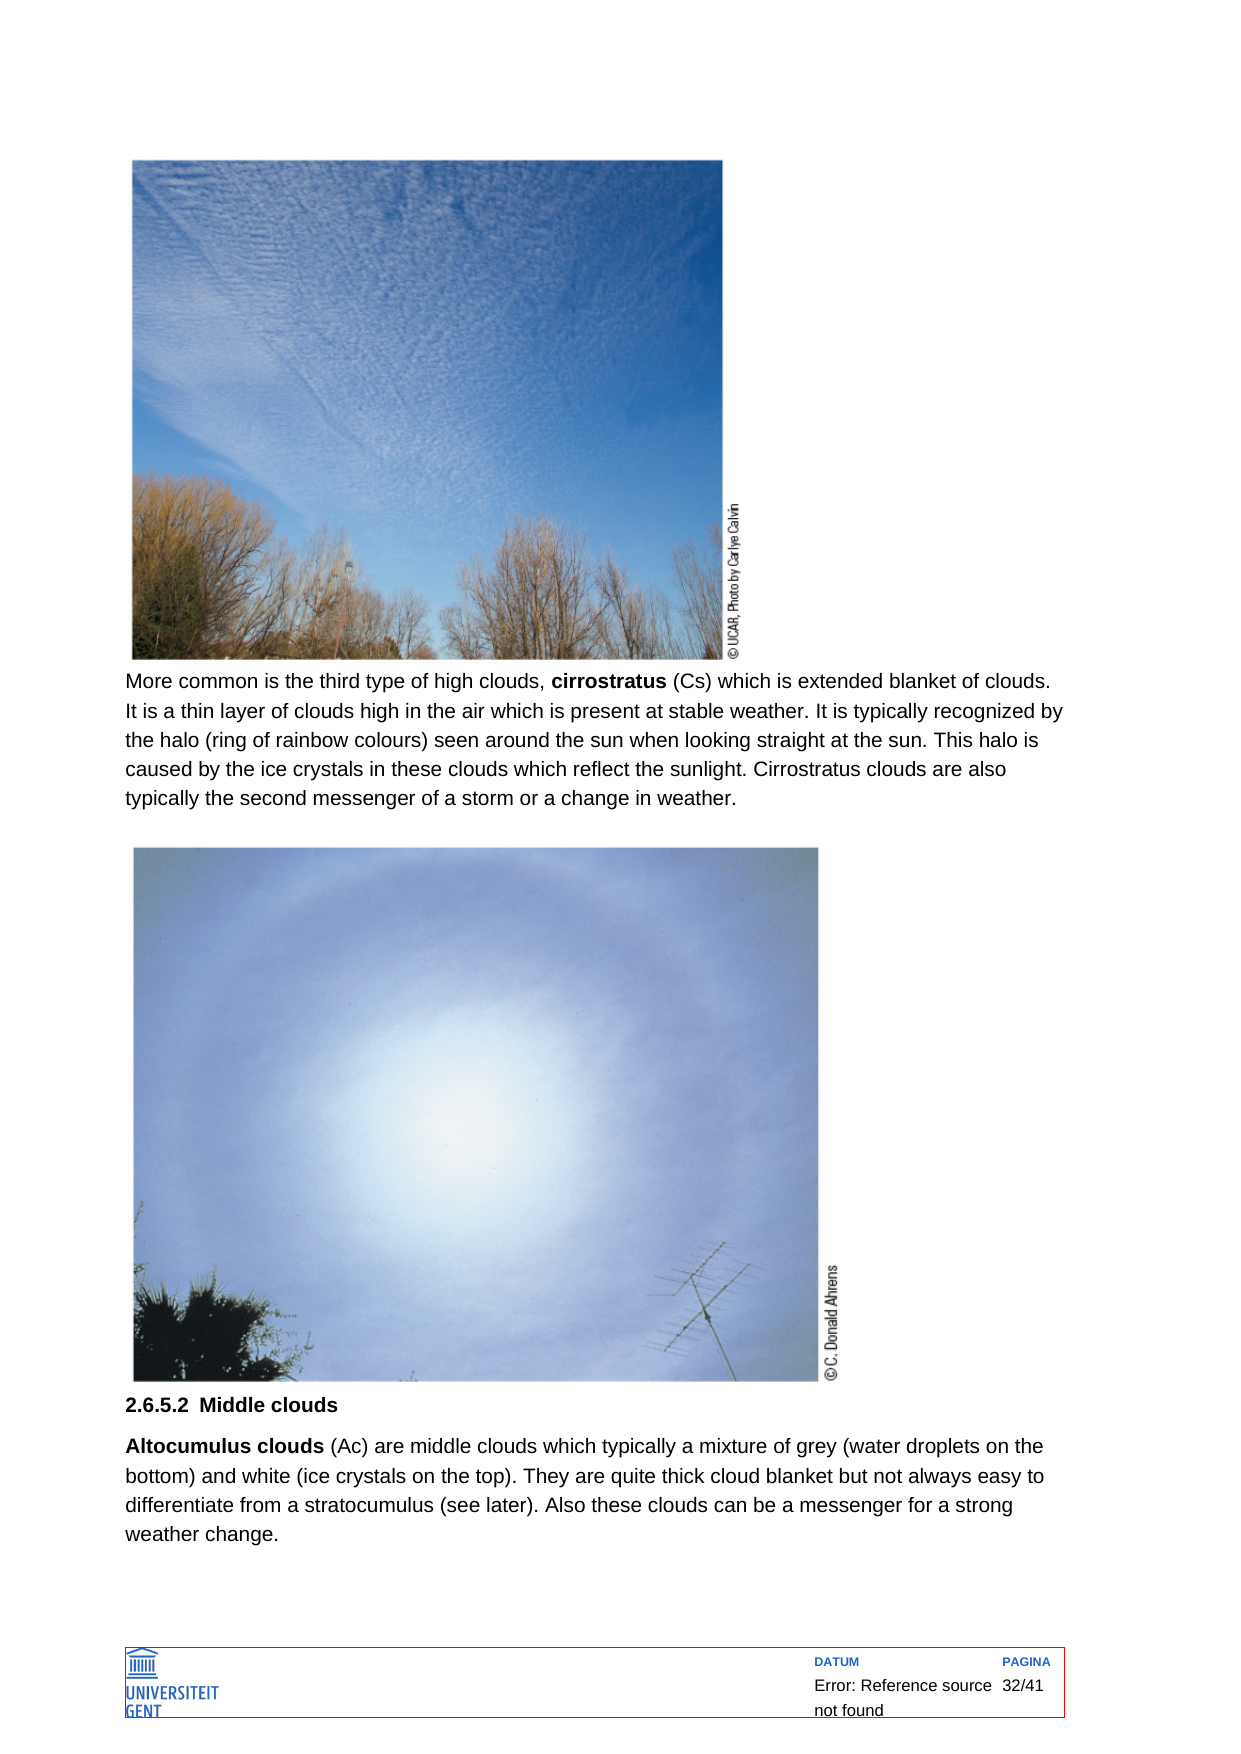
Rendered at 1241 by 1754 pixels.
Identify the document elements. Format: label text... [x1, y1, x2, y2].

picture [95, 1623, 252, 1749]
picture [125, 153, 748, 665]
picture [125, 839, 846, 1388]
subtitle Middle clouds [125, 1387, 1065, 1417]
text Altocumulus clouds (Ac) are middle clouds which typically a mixture of grey (water droplets on the bottom) and white (ice crystals on the top). They are quite thick cloud blanket but not always easy to differentiate from a stratocumulus (see later). Also these clouds can be a messenger for a strong weather change. [125, 1429, 1065, 1546]
text More common is the third type of high clouds, cirrostratus (Cs) which is extended blanket of clouds. It is a thin layer of clouds high in the air which is present at stable weather. It is typically recognized by the halo (ring of rainbow colours) seen around the sun when looking straight at the sun. This halo is caused by the ice crystals in these clouds which reflect the sunlight. Cirrostratus clouds are also typically the second messenger of a storm or a change in weather. [125, 664, 1065, 810]
